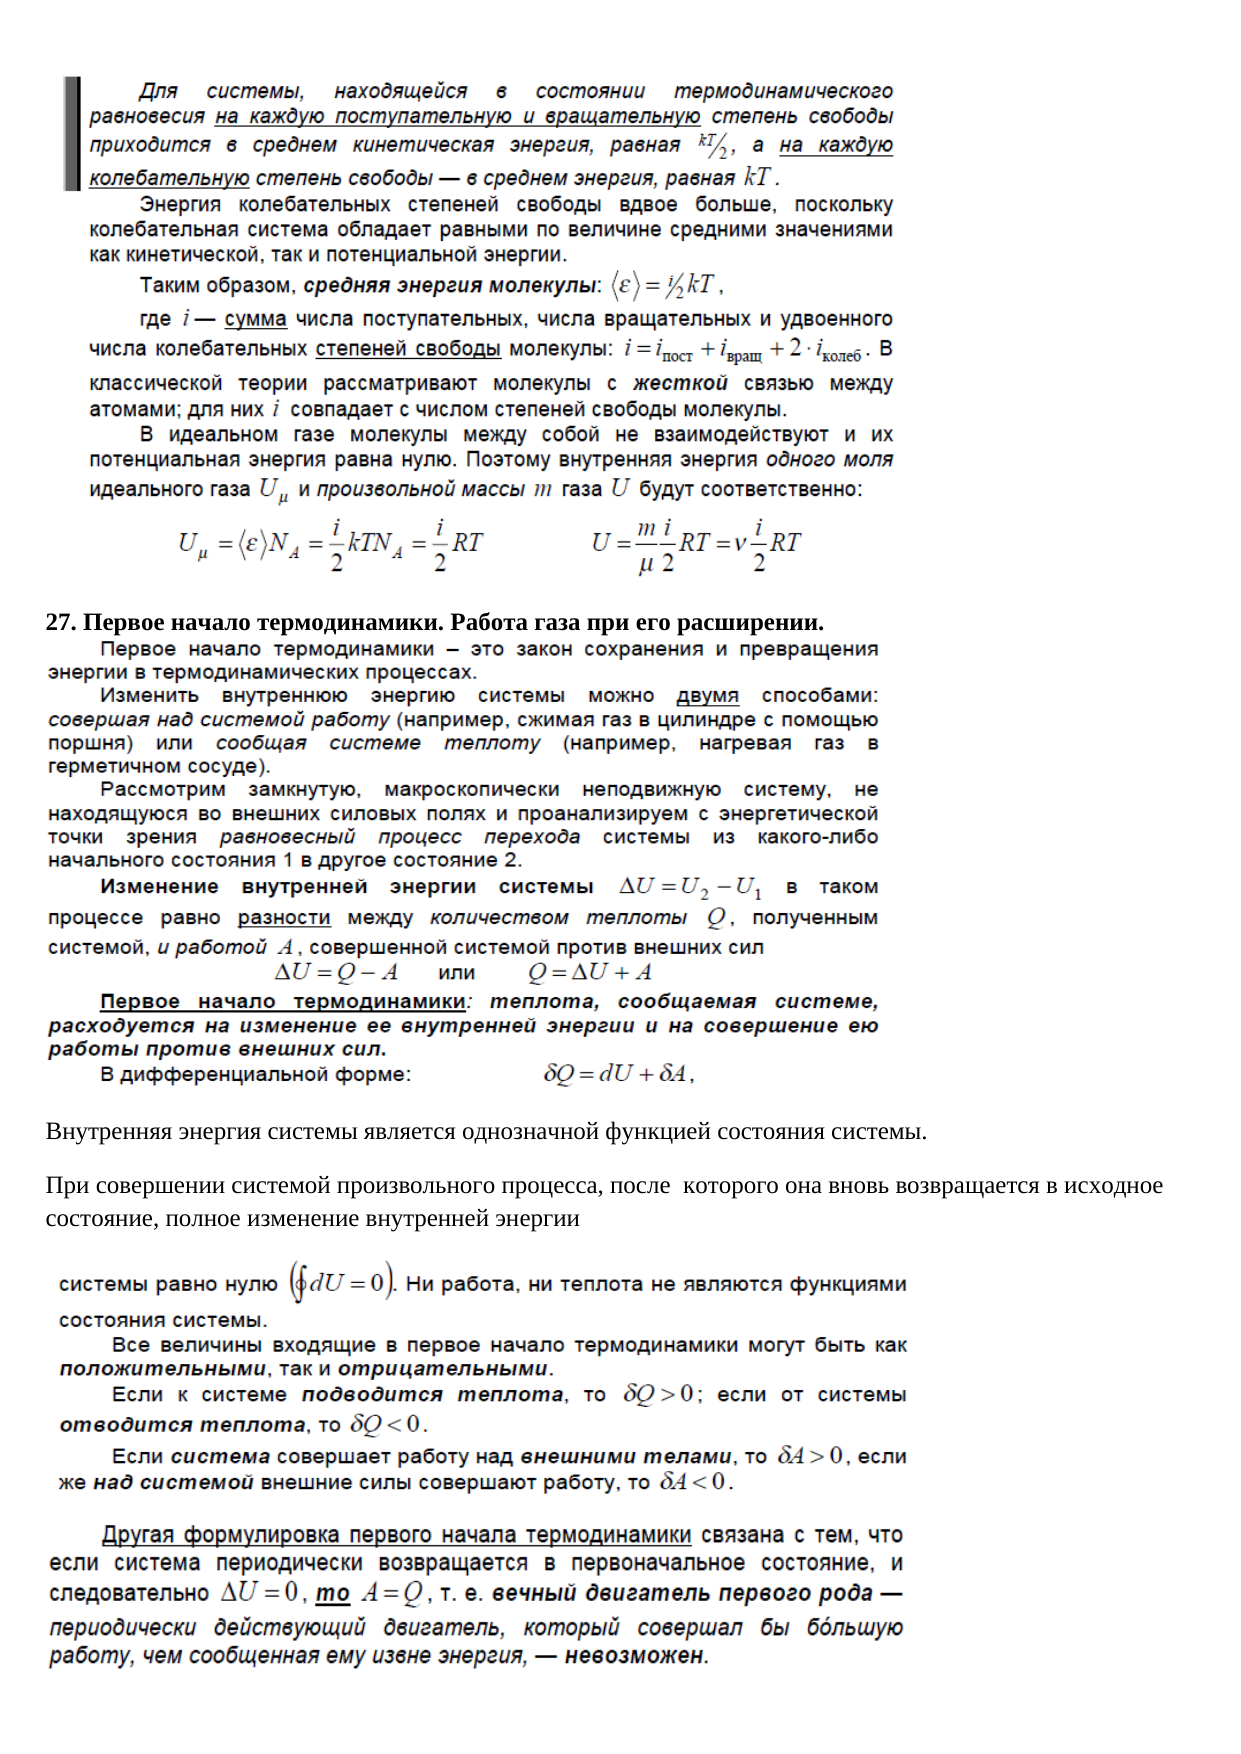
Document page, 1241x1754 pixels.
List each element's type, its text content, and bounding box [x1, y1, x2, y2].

text При совершении системой произвольного процесса, после которого она вновь возвращается в исходное состояние, полное изменение внутренней энергии [45, 1170, 1197, 1232]
text Внутренняя энергия системы является однозначной функцией состояния системы. [45, 1116, 1197, 1145]
picture [45, 75, 913, 582]
picture [45, 1256, 911, 1496]
picture [45, 640, 885, 1091]
picture [45, 1521, 911, 1670]
